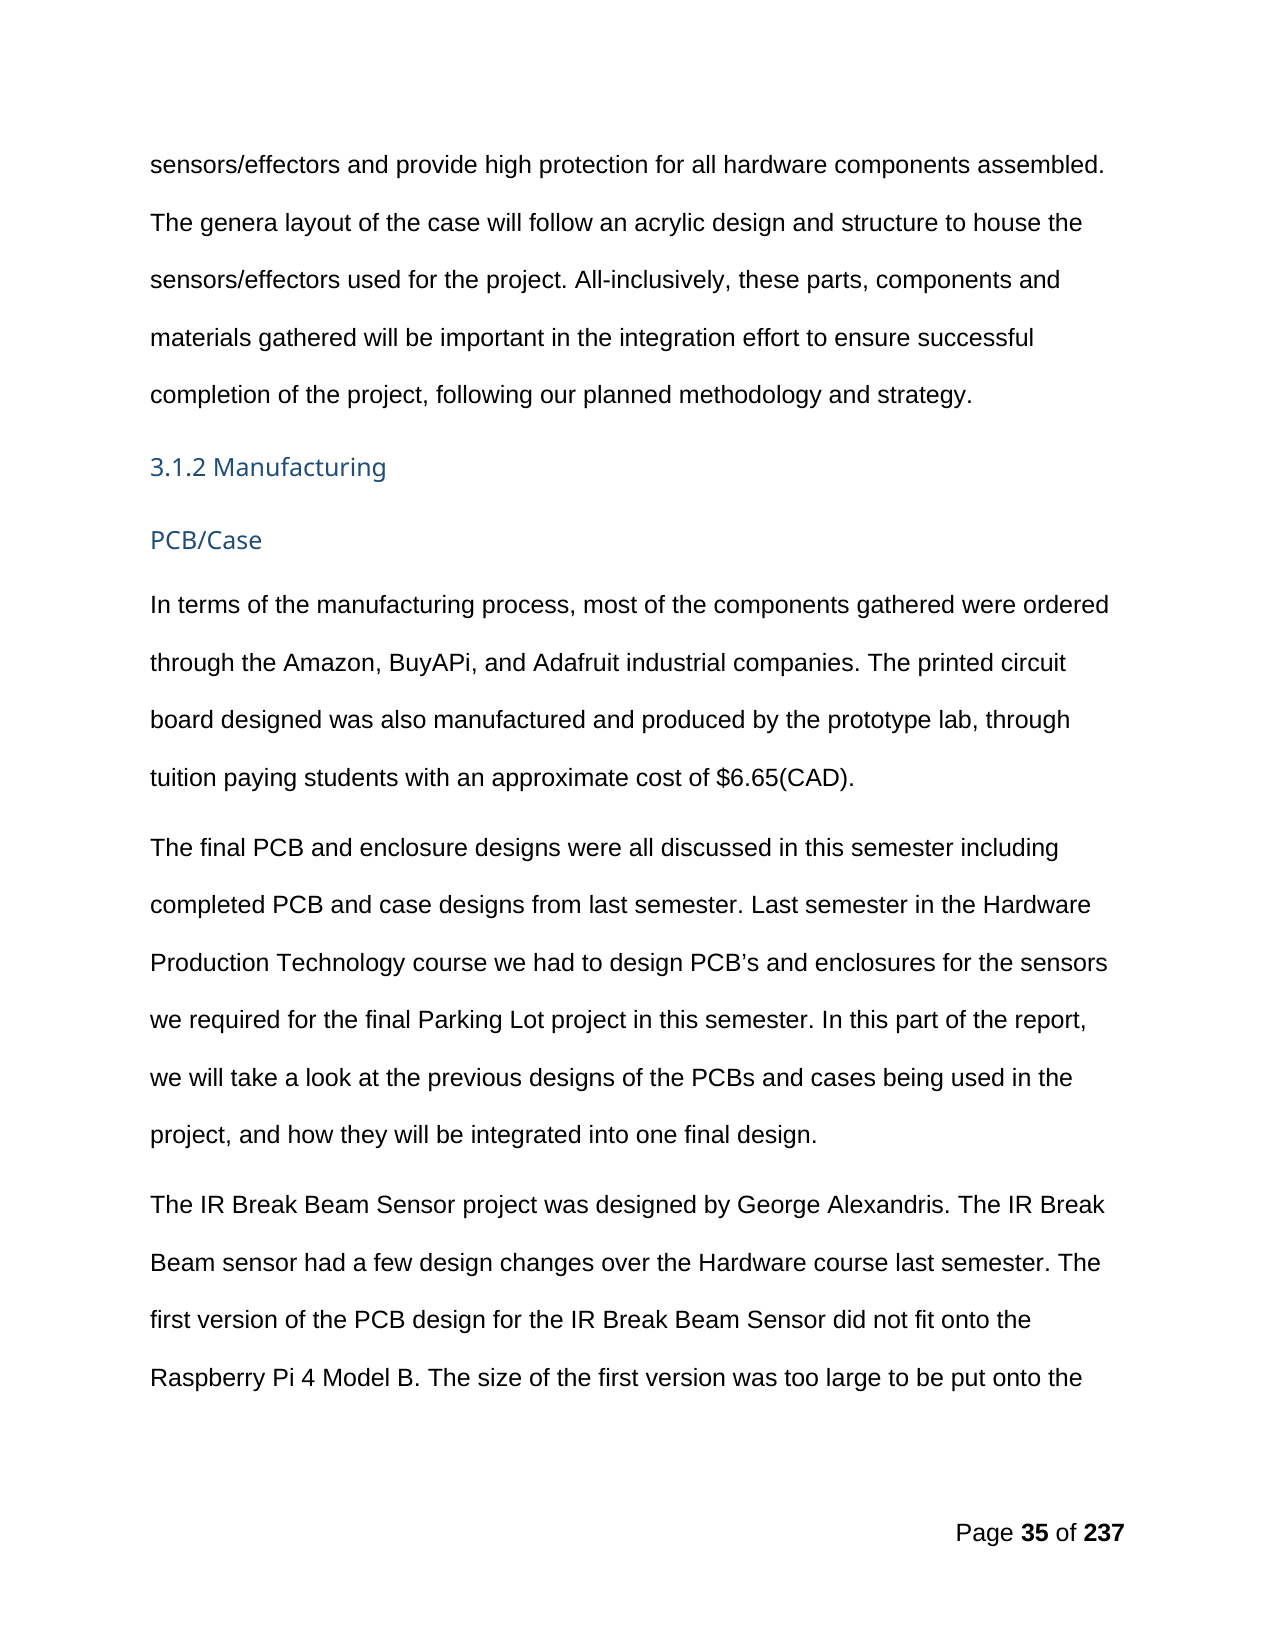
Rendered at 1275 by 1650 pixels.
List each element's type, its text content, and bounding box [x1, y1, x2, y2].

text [150, 150, 1125, 409]
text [150, 1190, 1125, 1392]
subtitle 3.1.2 Manufacturing [150, 450, 1125, 484]
subtitle PCB/Case [150, 522, 1125, 556]
text The final PCB and enclosure designs were all discussed in this semester including completed PCB and case designs from last semester. Last semester in the Hardware Production Technology course we had to design PCB’s and enclosures for the sensors we required for the final Parking Lot project in this semester. In this part of the report, we will take a look at the previous designs of the PCBs and cases being used in the project, and how they will be integrated into one final design. [150, 833, 1125, 1149]
text In terms of the manufacturing process, most of the components gathered were ordered through the Amazon, BuyAPi, and Adafruit industrial companies. The printed circuit board designed was also manufactured and produced by the prototype lab, through tuition paying students with an approximate cost of $6.65(CAD). [150, 590, 1125, 792]
